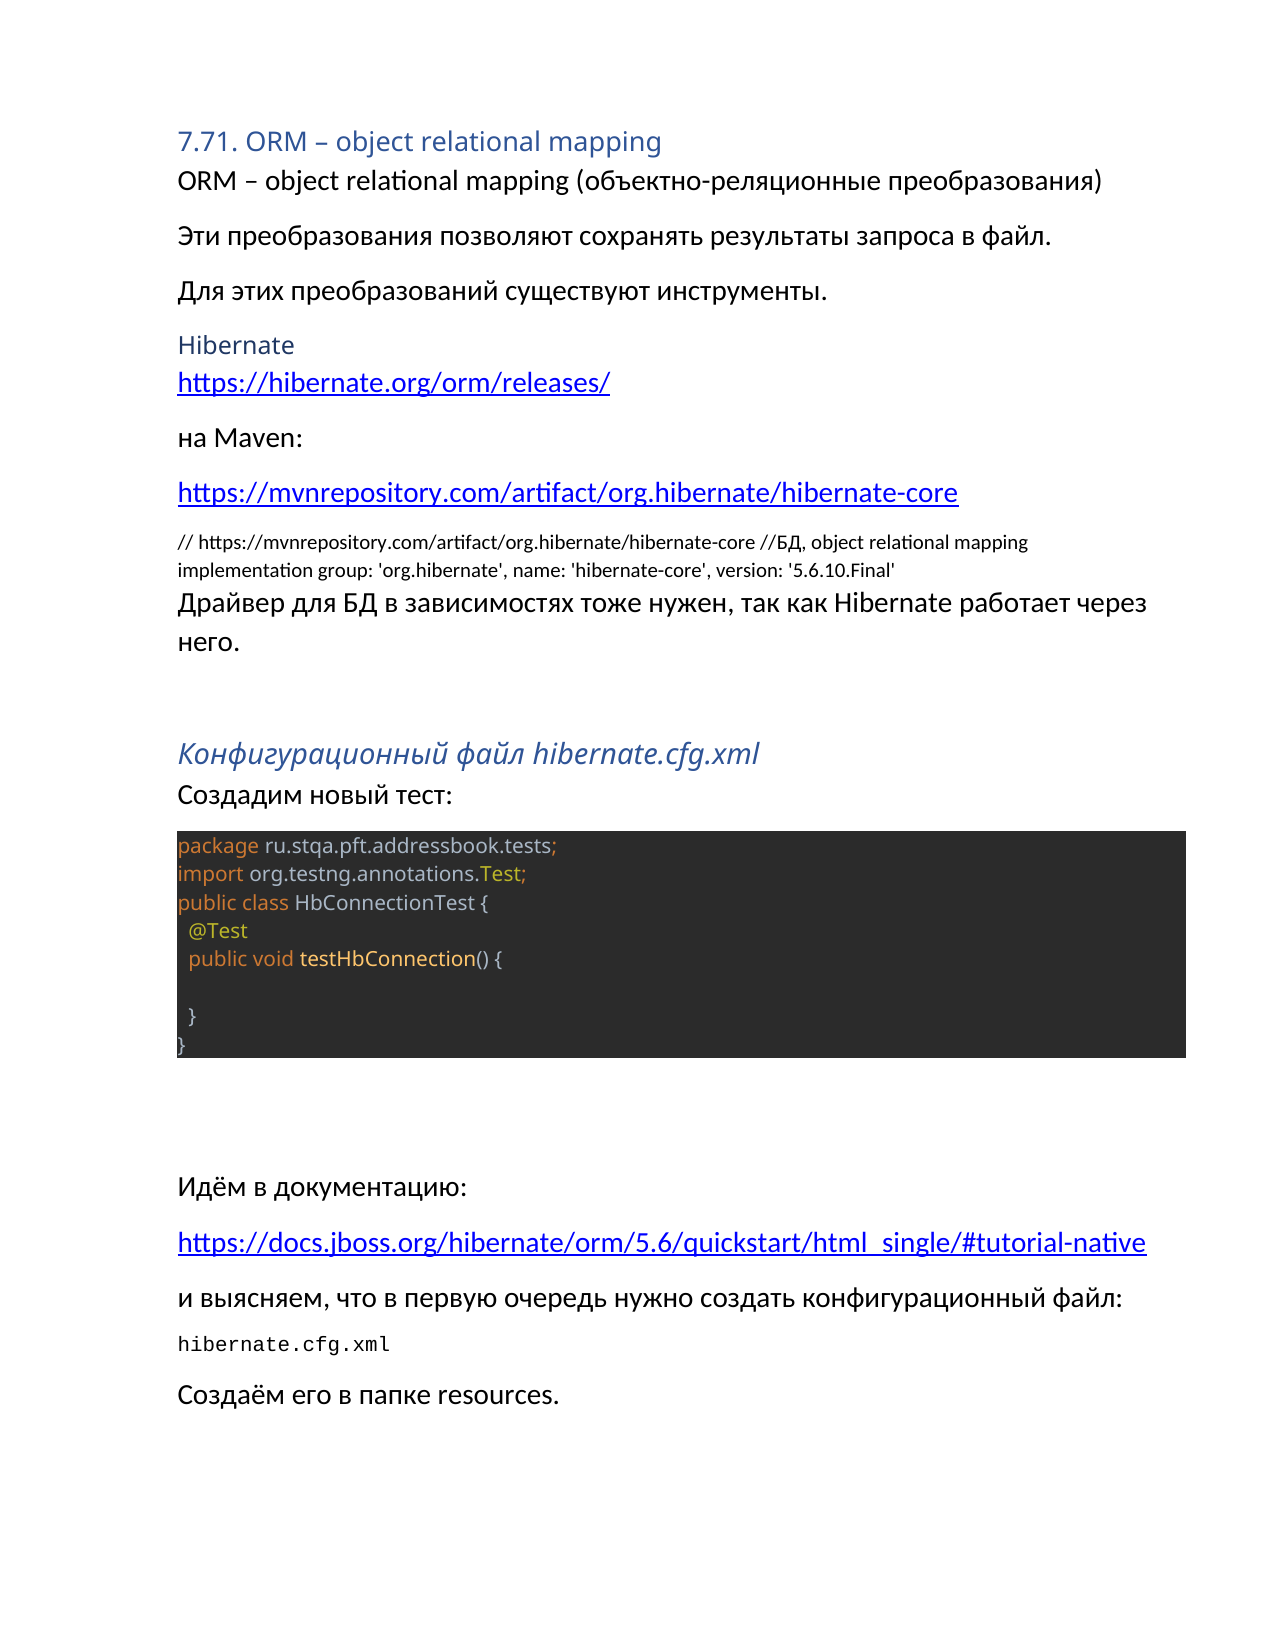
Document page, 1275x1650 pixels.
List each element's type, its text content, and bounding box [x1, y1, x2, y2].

text на Maven: [177, 419, 1186, 455]
text // https://mvnrepository.com/artifact/org.hibernate/hibernate-core //БД, object relational mapping [177, 529, 1186, 555]
text https://hibernate.org/orm/releases/ [177, 364, 1186, 400]
text Создадим новый тест: [177, 776, 1186, 811]
text package ru.stqa.pft.addressbook.tests; import org.testng.annotations.Test; public class HbConnectionTest { @Test public void testHbConnection() { } } [177, 831, 1186, 1058]
text ORM – object relational mapping (объектно-реляционные преобразования) [177, 162, 1186, 198]
text и выясняем, что в первую очередь нужно создать конфигурационный файл: [177, 1279, 1186, 1314]
subtitle Hibernate [177, 327, 1186, 361]
text Для этих преобразований существуют инструменты. [177, 272, 1186, 308]
text implementation group: 'org.hibernate', name: 'hibernate-core', version: '5.6.10.Final' [177, 557, 1186, 582]
subtitle Конфигурационный файл hibernate.cfg.xml [177, 733, 1186, 773]
text https://docs.jboss.org/hibernate/orm/5.6/quickstart/html_single/#tutorial-native [177, 1224, 1186, 1259]
text Эти преобразования позволяют сохранять результаты запроса в файл. [177, 217, 1186, 253]
text hibernate.cfg.xml [177, 1334, 1186, 1357]
text Идём в документацию: [177, 1168, 1186, 1204]
text Драйвер для БД в зависимостях тоже нужен, так как Hibernate работает через него. [177, 584, 1186, 658]
subtitle 7.71. ORM – object relational mapping [177, 122, 1186, 159]
text https://mvnrepository.com/artifact/org.hibernate/hibernate-core [177, 474, 1186, 510]
text Создаём его в папке resources. [177, 1376, 1186, 1412]
